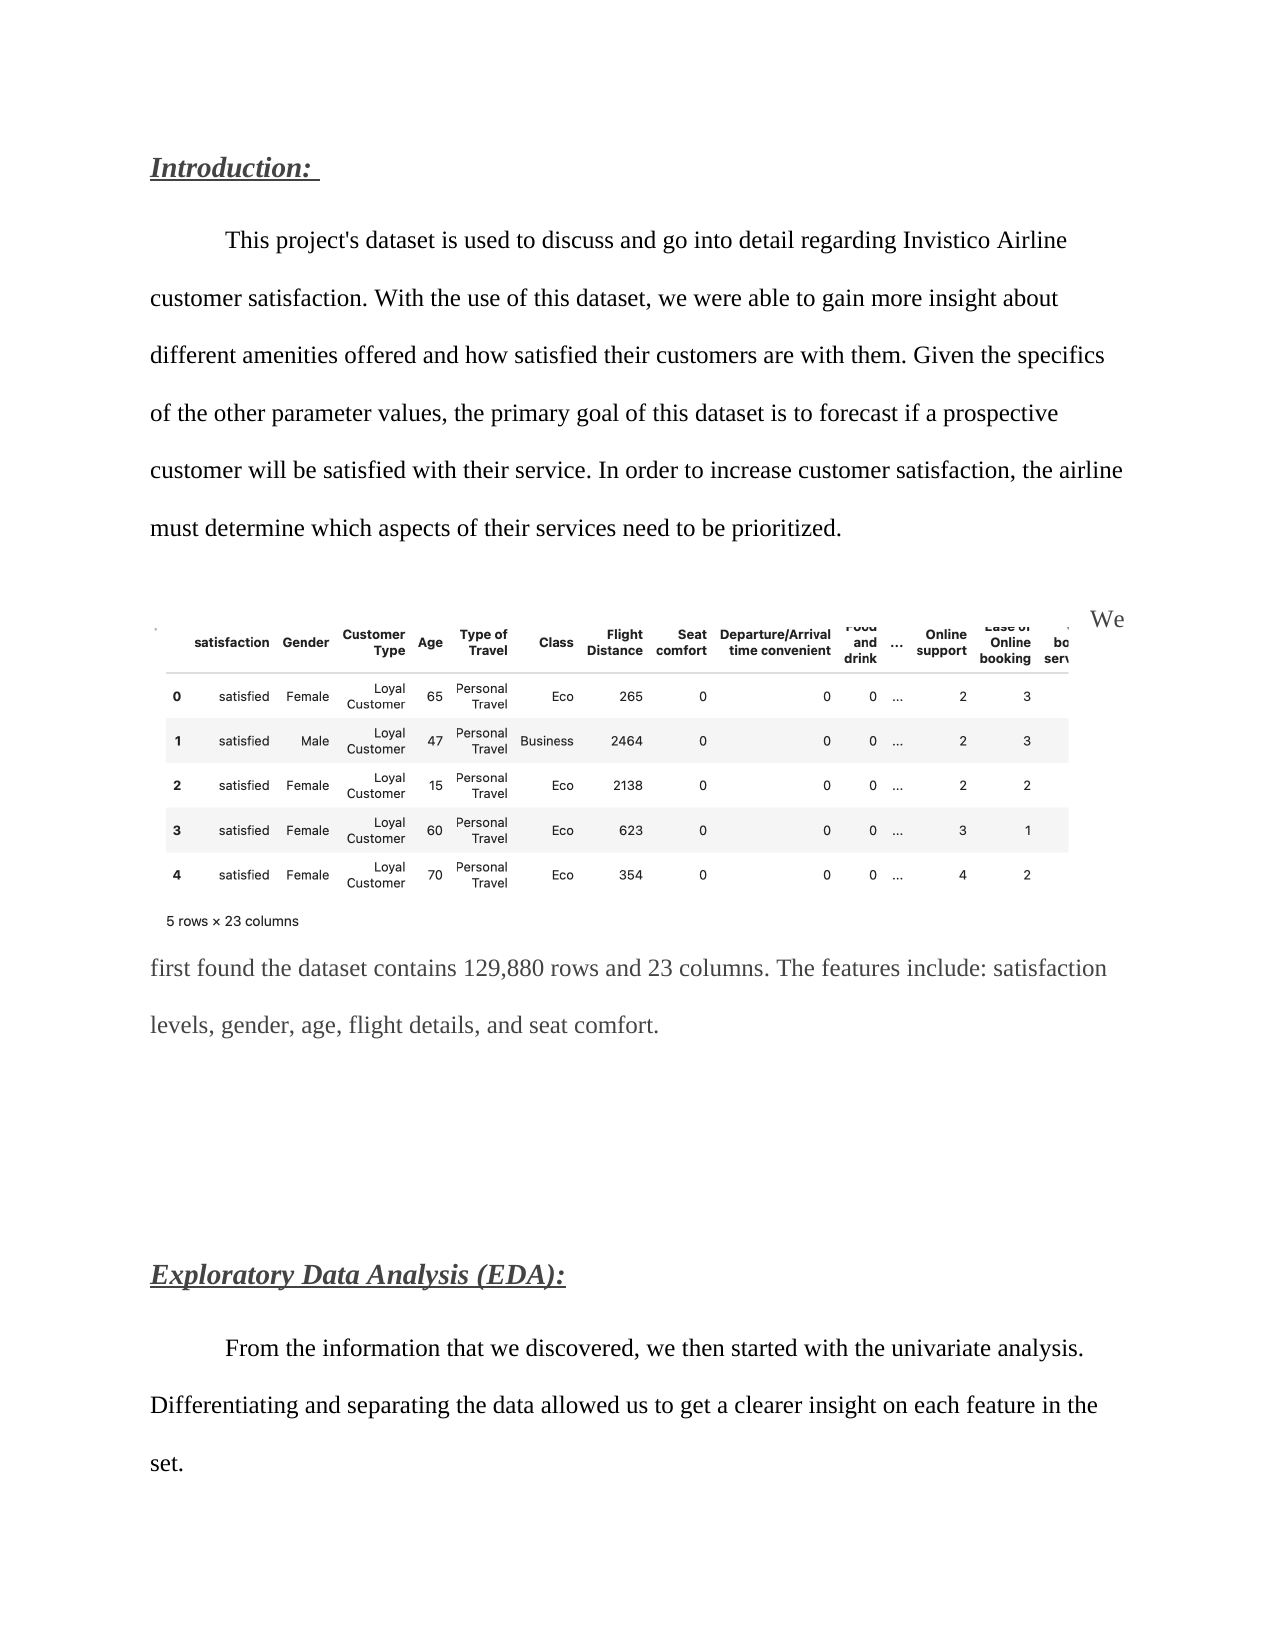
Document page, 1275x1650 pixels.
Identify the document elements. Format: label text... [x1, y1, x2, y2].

text From the information that we discovered, we then started with the univariate analysis. Differentiating and separating the data allowed us to get a clearer insight on each feature in the set. [150, 1333, 1125, 1477]
picture [150, 627, 1072, 934]
subtitle Exploratory Data Analysis (EDA): [150, 1257, 1125, 1291]
subtitle Introduction: [150, 150, 1125, 183]
text This project's dataset is used to discuss and go into detail regarding Invistico Airline customer satisfaction. With the use of this dataset, we were able to gain more insight about different amenities offered and how satisfied their customers are with them. Given the specifics of the other parameter values, the primary goal of this dataset is to forecast if a prospective customer will be satisfied with their service. In order to increase customer satisfaction, the airline must determine which aspects of their services need to be prioritized. [150, 225, 1125, 542]
